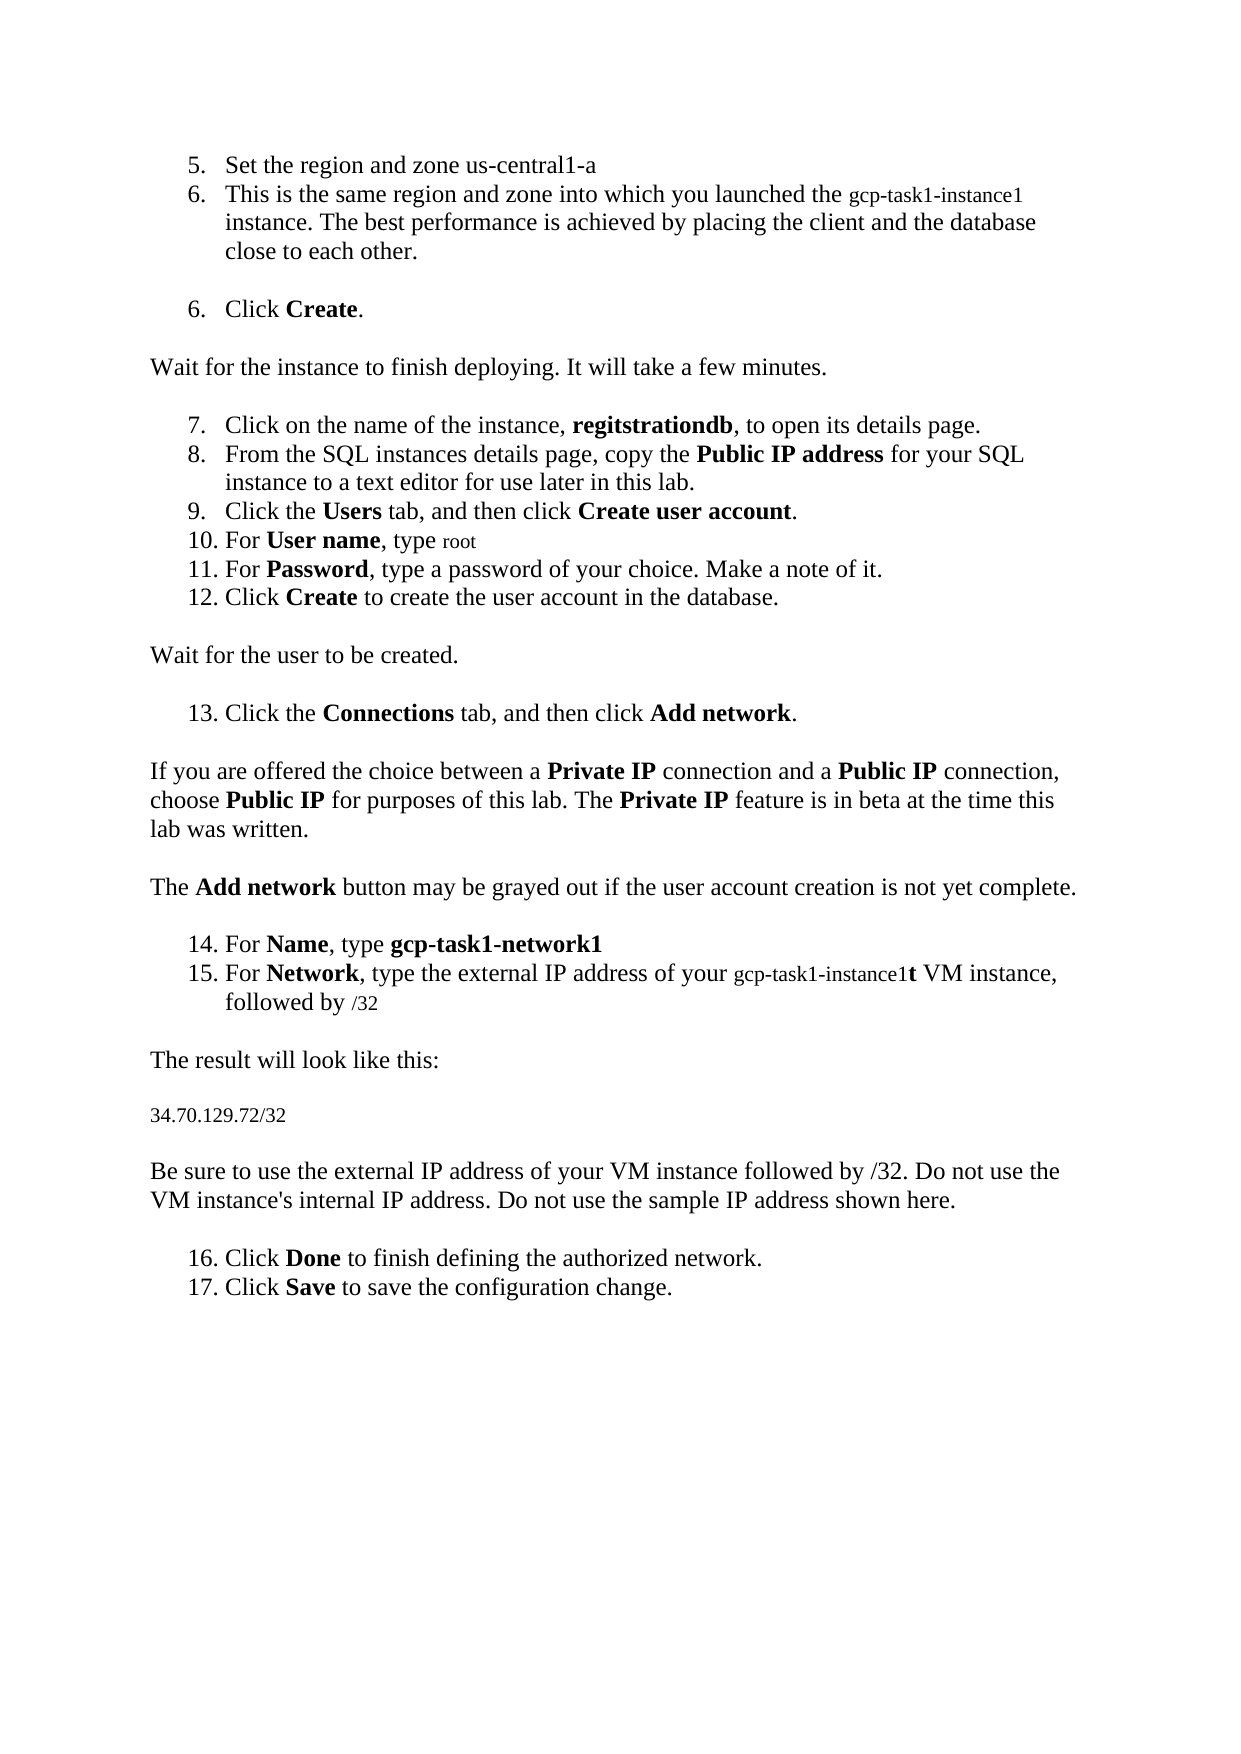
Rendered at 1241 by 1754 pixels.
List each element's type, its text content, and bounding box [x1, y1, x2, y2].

list For Network, type the external IP address of your gcp-task1-instance1t VM instance, followed by /32 [187, 958, 1090, 1016]
text 34.70.129.72/32 [150, 1103, 1090, 1127]
list This is the same region and zone into which you launched the gcp-task1-instance1 instance. The best performance is achieved by placing the client and the database close to each other. [187, 179, 1090, 265]
text Be sure to use the external IP address of your VM instance followed by /32. Do not use the VM instance's internal IP address. Do not use the sample IP address shown here. [150, 1156, 1090, 1214]
list For User name, type root [187, 525, 1090, 554]
text If you are offered the choice between a Private IP connection and a Public IP connection, choose Public IP for purposes of this lab. The Private IP feature is in beta at the time this lab was written. [150, 756, 1090, 842]
text Wait for the instance to finish deploying. It will take a few minutes. [150, 352, 1090, 381]
list From the SQL instances details page, copy the Public IP address for your SQL instance to a text editor for use later in this lab. [187, 439, 1090, 496]
text Wait for the user to be created. [150, 640, 1090, 669]
list Click on the name of the instance, regitstrationdb, to open its details page. [187, 410, 1090, 439]
text The result will look like this: [150, 1045, 1090, 1074]
list Click Done to finish defining the authorized network. [187, 1243, 1090, 1272]
list Click the Connections tab, and then click Add network. [187, 698, 1090, 727]
text The Add network button may be grayed out if the user account creation is not yet complete. [150, 872, 1090, 900]
list Click the Users tab, and then click Create user account. [187, 496, 1090, 525]
list Click Create. [187, 294, 1090, 323]
list For Name, type gcp-task1-network1 [187, 929, 1090, 958]
list For Password, type a password of your choice. Make a note of it. [187, 554, 1090, 582]
list Click Create to create the user account in the database. [187, 582, 1090, 611]
list Set the region and zone us-central1-a [187, 150, 1090, 179]
list Click Save to save the configuration change. [187, 1272, 1090, 1300]
